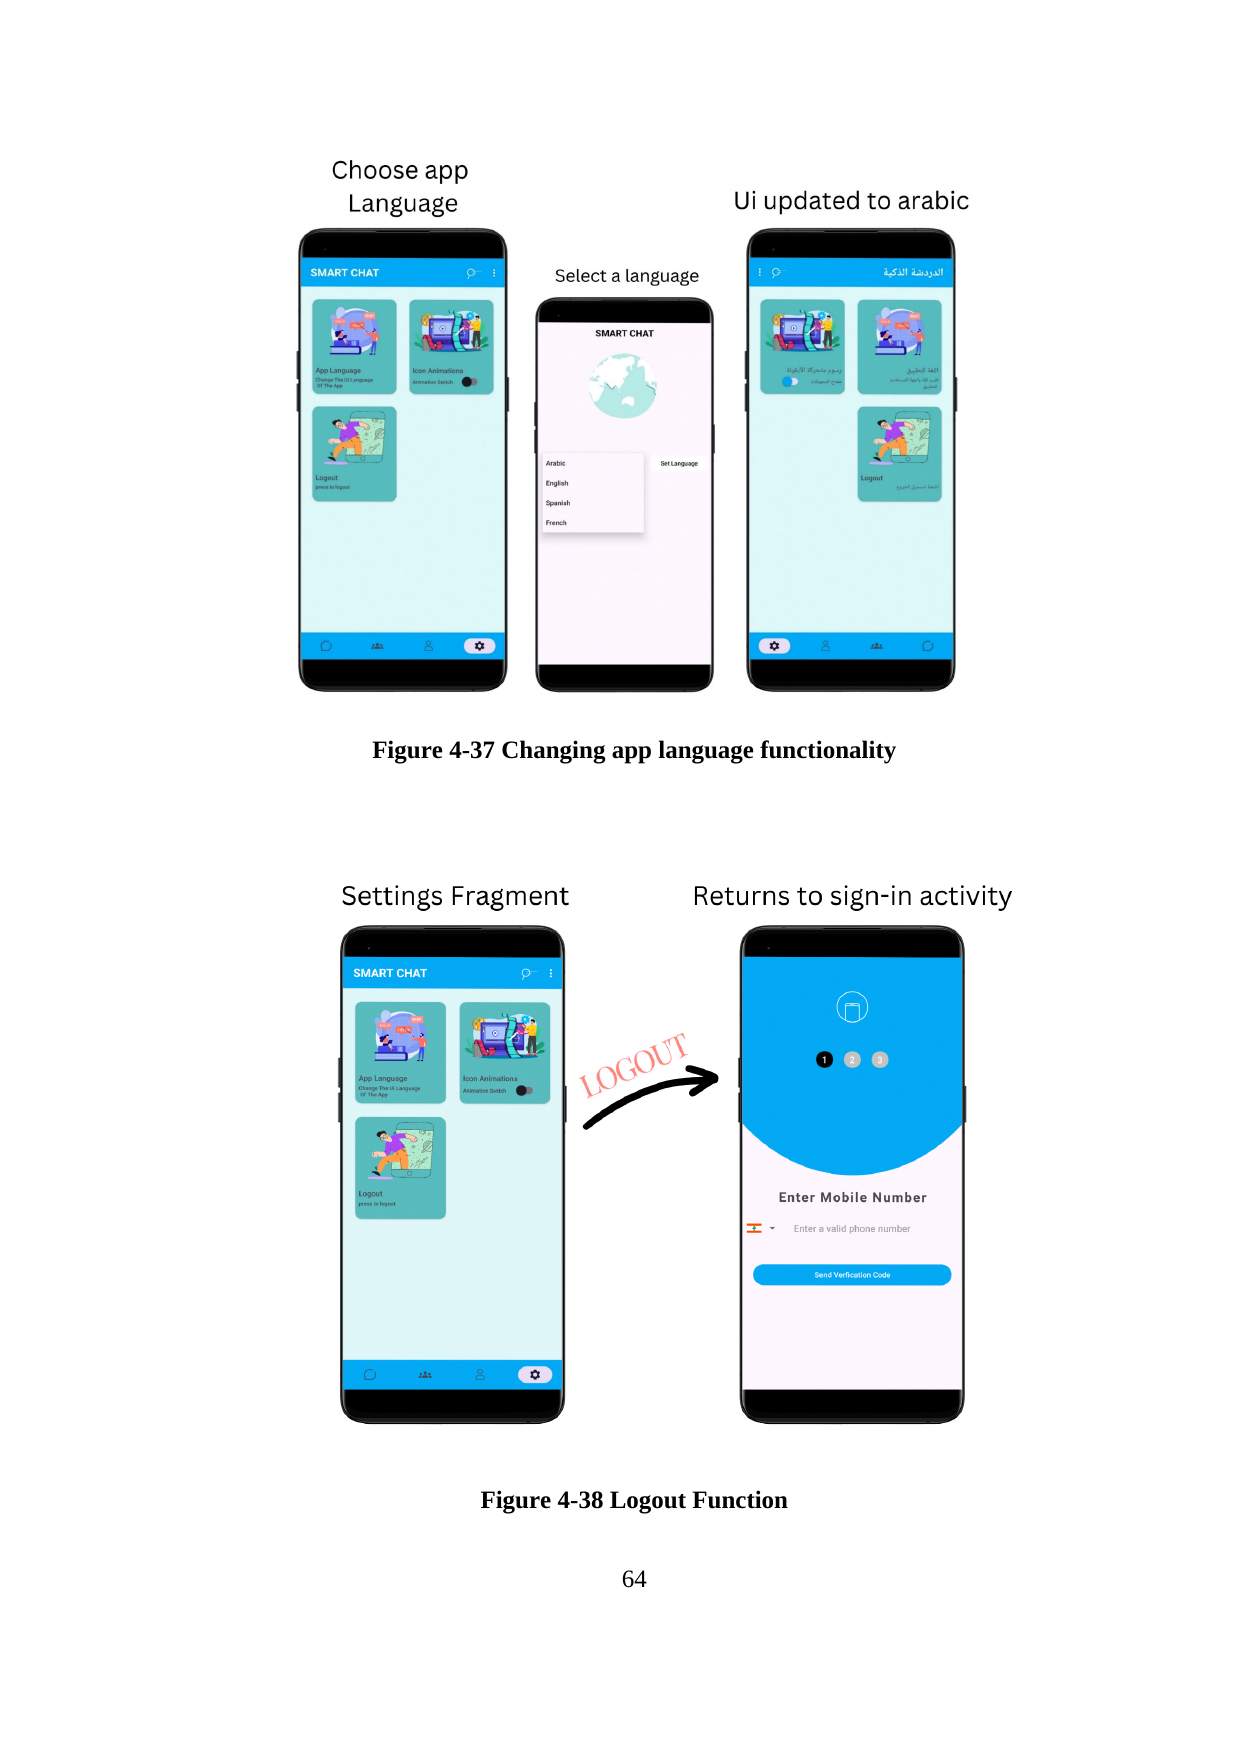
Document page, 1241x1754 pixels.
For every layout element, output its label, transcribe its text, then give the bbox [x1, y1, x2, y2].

picture [294, 150, 975, 694]
picture [321, 862, 1022, 1444]
